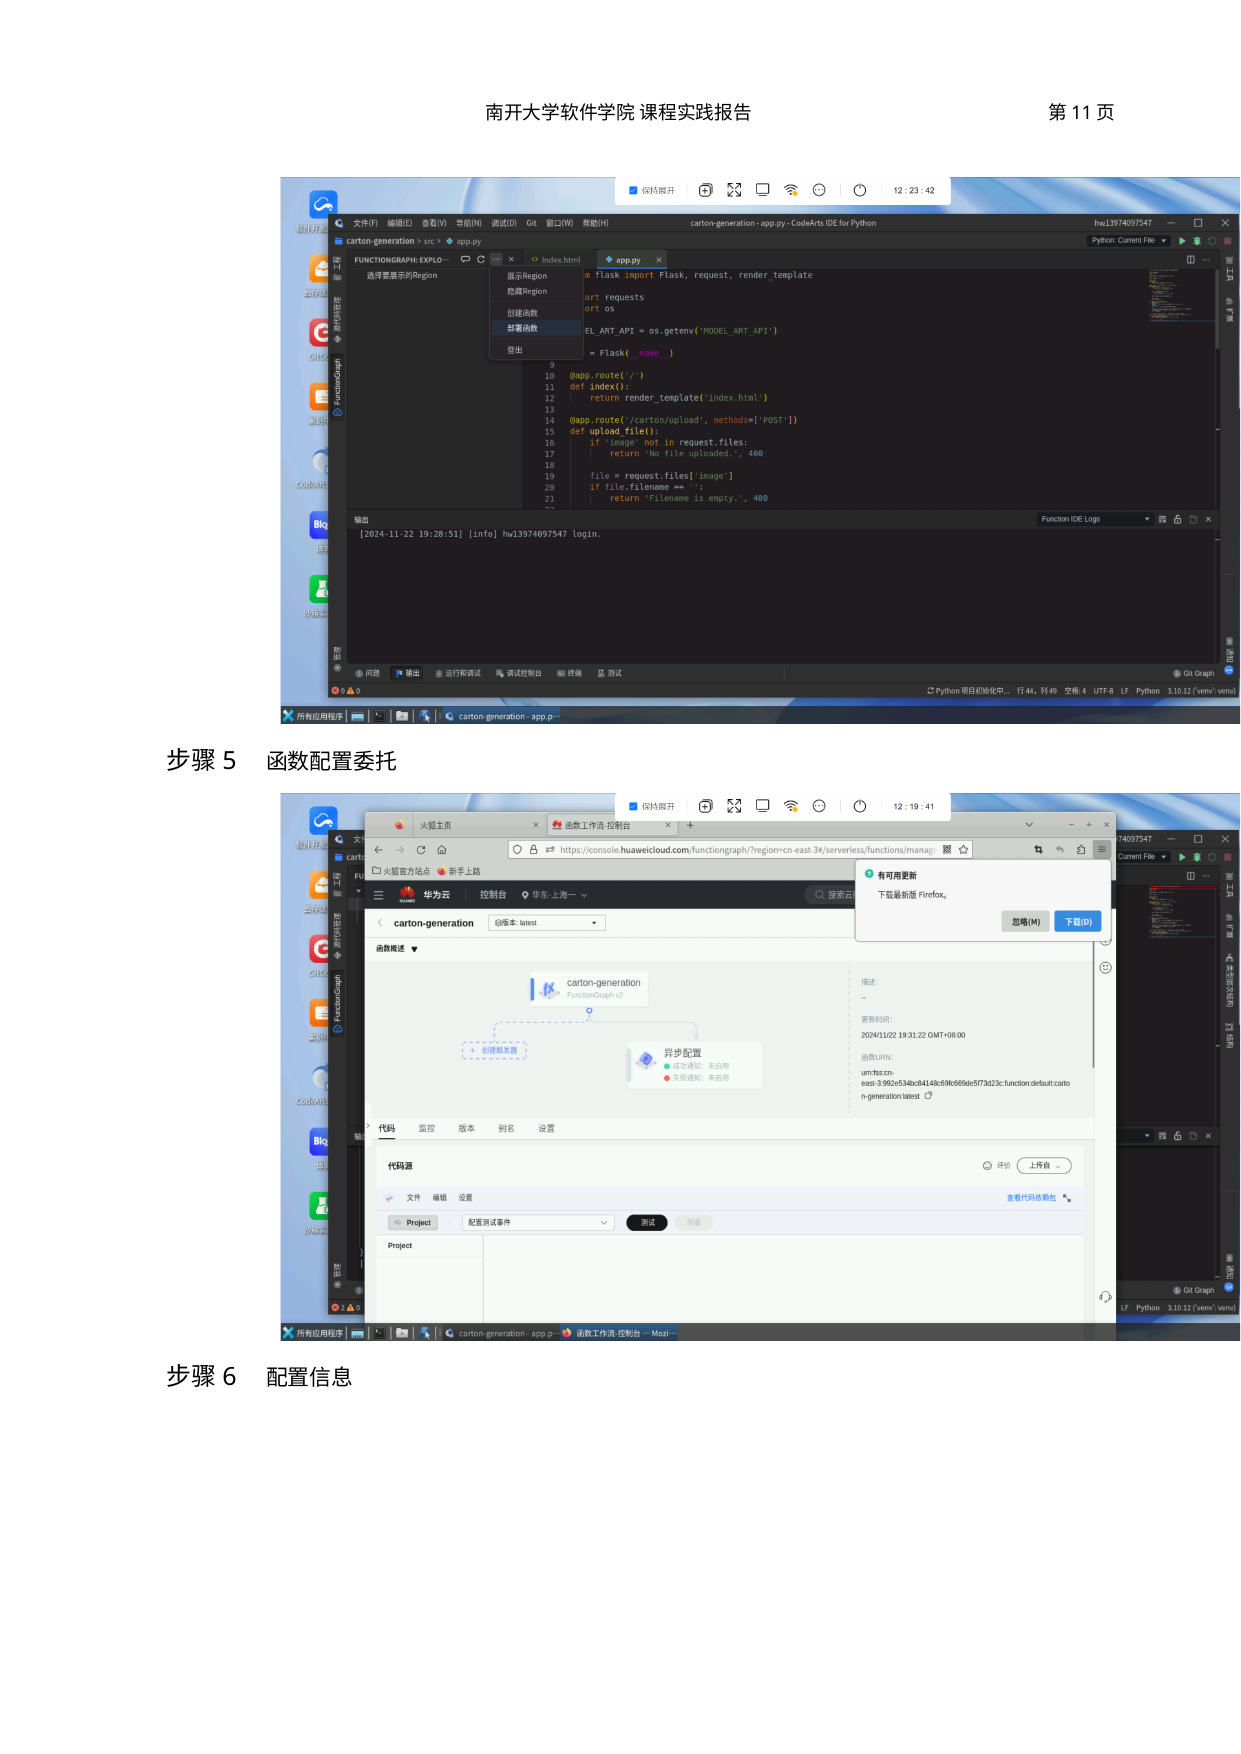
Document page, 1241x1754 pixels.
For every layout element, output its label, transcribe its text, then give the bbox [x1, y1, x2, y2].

picture [280, 793, 1241, 1341]
picture [280, 177, 1241, 724]
text 函数配置委托 [236, 741, 1122, 777]
text 配置信息 [236, 1357, 1122, 1393]
